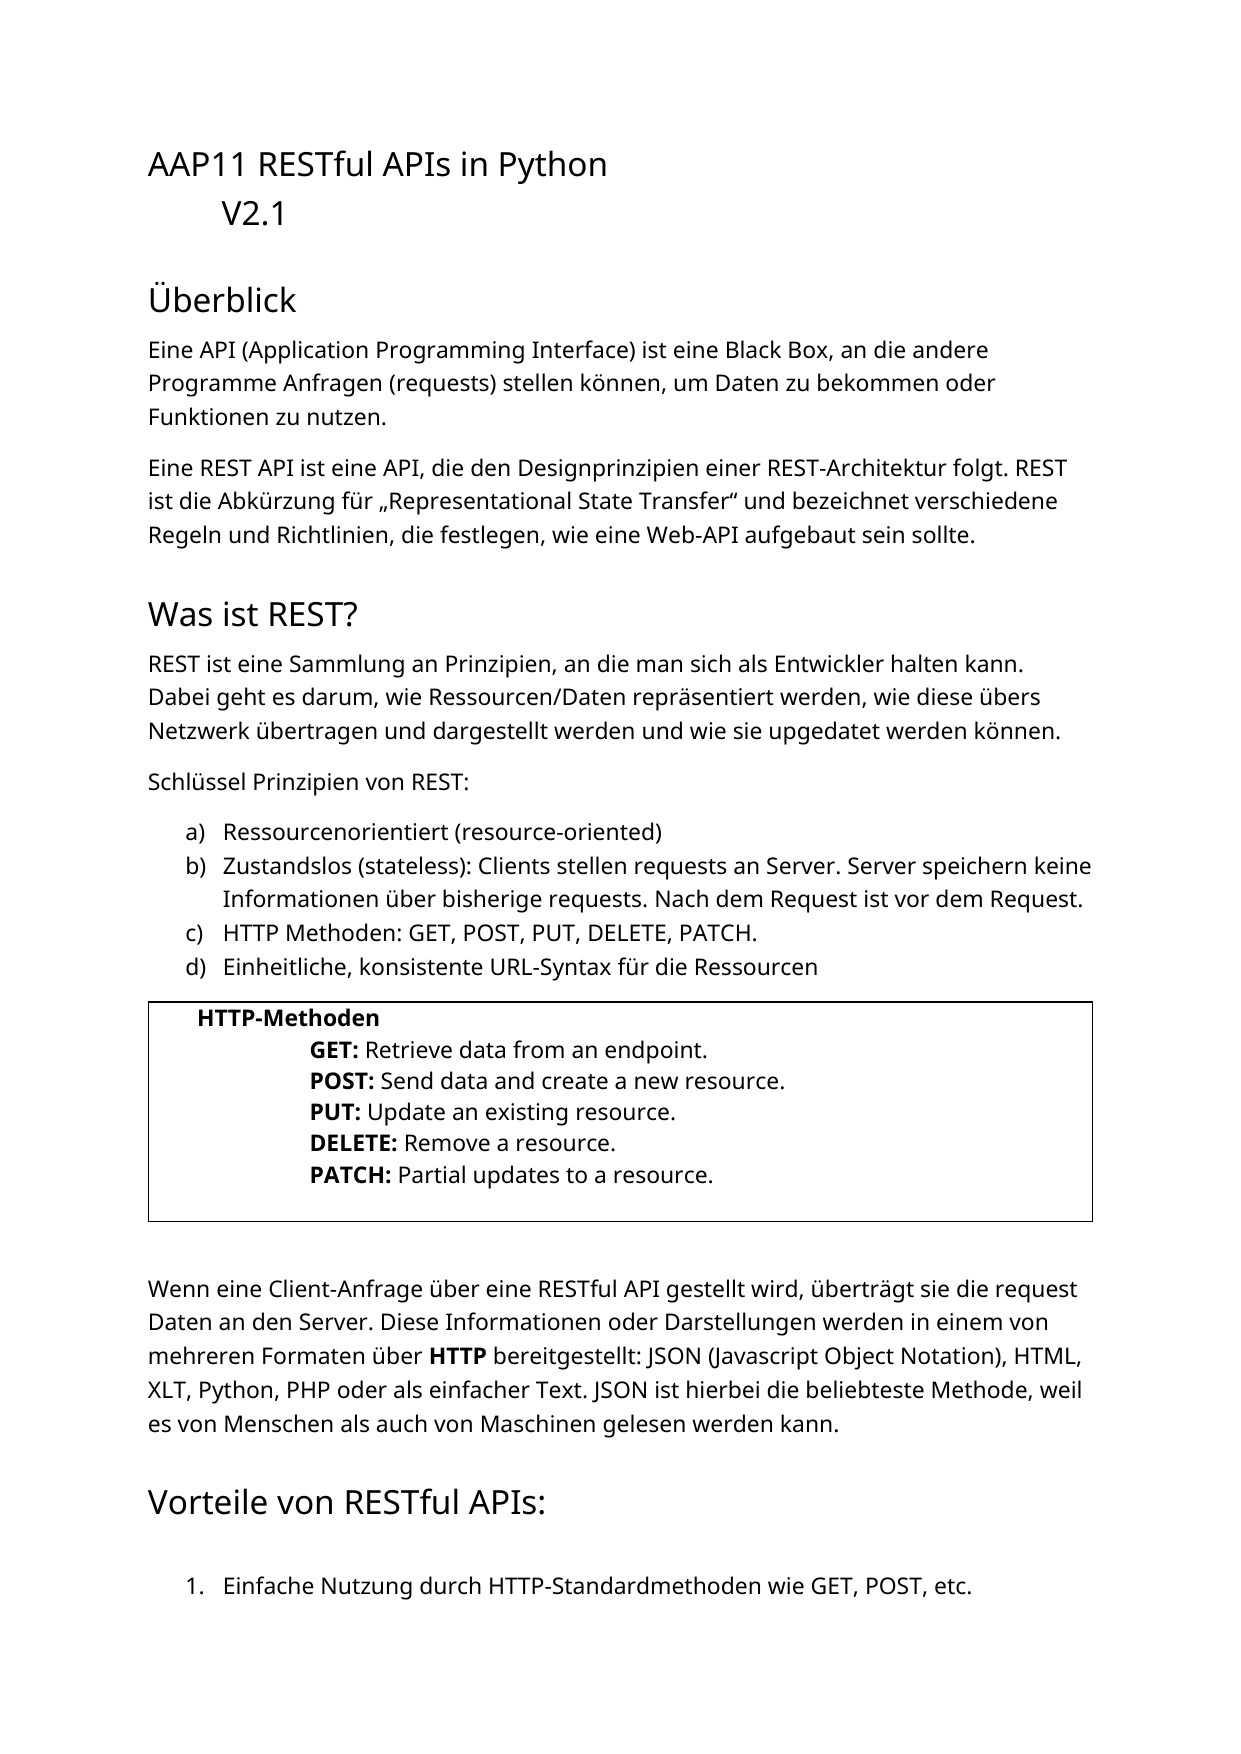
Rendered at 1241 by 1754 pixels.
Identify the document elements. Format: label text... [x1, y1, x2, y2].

subtitle AAP11 RESTful APIs in Python V2.1 [148, 141, 1093, 235]
text REST ist eine Sammlung an Prinzipien, an die man sich als Entwickler halten kann. Dabei geht es darum, wie Ressourcen/Daten repräsentiert werden, wie diese übers Netzwerk übertragen und dargestellt werden und wie sie upgedatet werden können. [148, 648, 1093, 746]
text Eine API (Application Programming Interface) ist eine Black Box, an die andere Programme Anfragen (requests) stellen können, um Daten zu bekommen oder Funktionen zu nutzen. [148, 334, 1093, 432]
list HTTP Methoden: GET, POST, PUT, DELETE, PATCH. [185, 917, 1093, 948]
list Ressourcenorientiert (resource-oriented) [185, 816, 1093, 847]
text Wenn eine Client-Anfrage über eine RESTful API gestellt wird, überträgt sie die request Daten an den Server. Diese Informationen oder Darstellungen werden in einem von mehreren Formaten über HTTP bereitgestellt: JSON (Javascript Object Notation), HTML, XLT, Python, PHP oder als einfacher Text. JSON ist hierbei die beliebteste Methode, weil es von Menschen als auch von Maschinen gelesen werden kann. [148, 1273, 1093, 1439]
text Schlüssel Prinzipien von REST: [148, 766, 1093, 797]
subtitle Überblick [148, 276, 1093, 322]
subtitle Vorteile von RESTful APIs: [148, 1479, 1093, 1524]
list Einfache Nutzung durch HTTP-Standardmethoden wie GET, POST, etc. [185, 1570, 1093, 1601]
subtitle Was ist REST? [148, 590, 1093, 636]
text Eine REST API ist eine API, die den Designprinzipien einer REST-Architektur folgt. REST ist die Abkürzung für „Representational State Transfer“ und bezeichnet verschiedene Regeln und Richtlinien, die festlegen, wie eine Web-API aufgebaut sein sollte. [148, 452, 1093, 550]
table_header HTTP-Methoden GET: Retrieve data from an endpoint. POST: Send data and create a new resource. PUT: Update an existing resource. DELETE: Remove a resource. PATCH: Partial updates to a resource. [149, 1003, 1092, 1221]
list Zustandslos (stateless): Clients stellen requests an Server. Server speichern keine Informationen über bisherige requests. Nach dem Request ist vor dem Request. [185, 850, 1093, 915]
list Einheitliche, konsistente URL-Syntax für die Ressourcen [185, 951, 1093, 982]
